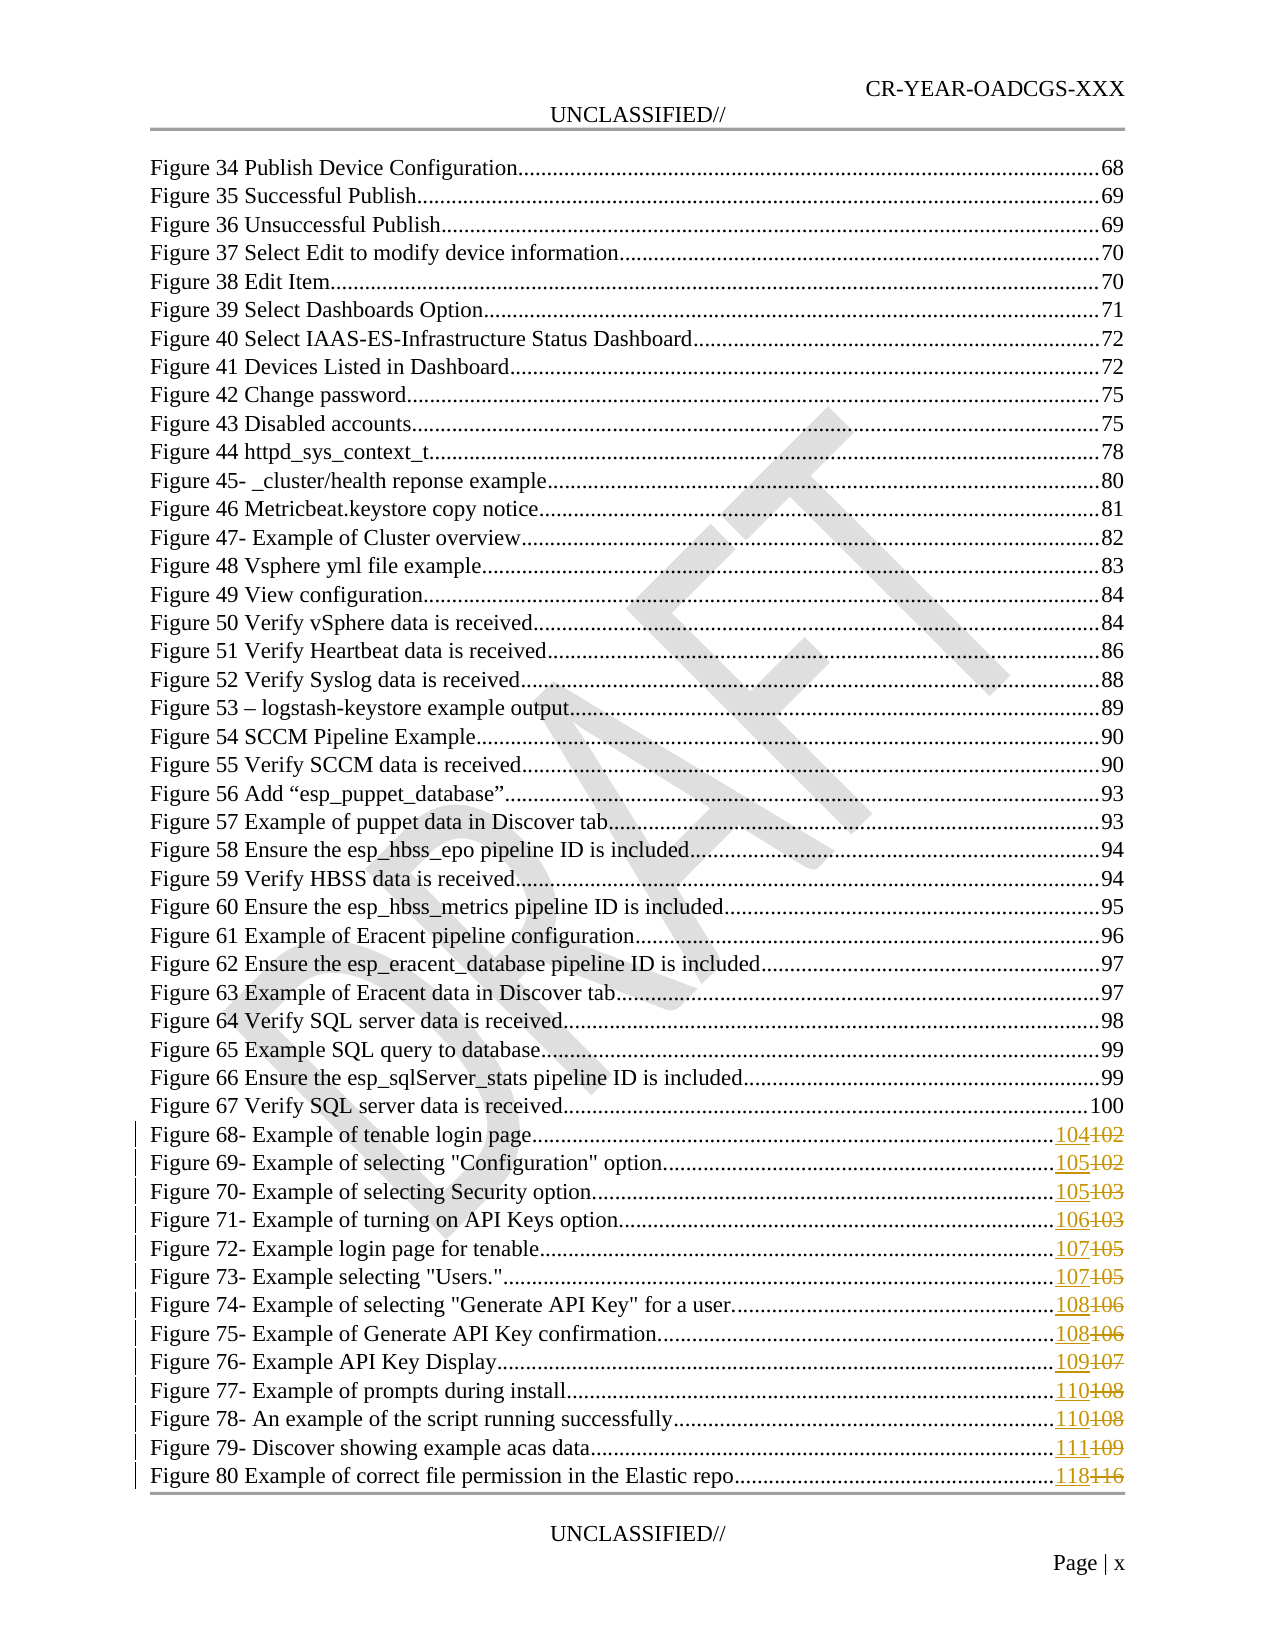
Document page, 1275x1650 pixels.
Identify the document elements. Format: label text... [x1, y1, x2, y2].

text Figure 40 Select IAAS-ES-Infrastructure Status Dashboard 72 [150, 325, 1125, 351]
text Figure 65 Example SQL query to database 99 [150, 1036, 1125, 1062]
text Figure 55 Verify SCCM data is received 90 [150, 751, 1125, 778]
text Figure 76- Example API Key Display [150, 1348, 1125, 1375]
text Figure 75- Example of Generate API Key confirmation. [150, 1320, 1125, 1346]
text Figure 49 View configuration 84 [150, 581, 1125, 607]
text Figure 51 Verify Heartbeat data is received 86 [150, 637, 1125, 664]
text Figure 43 Disabled accounts 75 [150, 410, 1125, 436]
text Figure 68- Example of tenable login page [150, 1121, 1125, 1147]
text Figure 37 Select Edit to modify device information 70 [150, 239, 1125, 266]
text Figure 78- An example of the script running successfully [150, 1405, 1125, 1432]
text Figure 59 Verify HBSS data is received 94 [150, 865, 1125, 891]
text Figure 61 Example of Eracent pipeline configuration 96 [150, 922, 1125, 948]
text Figure 46 Metricbeat.keystore copy notice 81 [150, 495, 1125, 522]
text Figure 79- Discover showing example acas data [150, 1434, 1125, 1460]
text Figure 70- Example of selecting Security option. [150, 1178, 1125, 1204]
text Figure 64 Verify SQL server data is received 98 [150, 1007, 1125, 1033]
text Figure 57 Example of puppet data in Discover tab 93 [150, 808, 1125, 834]
text Figure 53 – logstash-keystore example output 89 [150, 694, 1125, 721]
text Figure 35 Successful Publish 69 [150, 182, 1125, 209]
text Figure 39 Select Dashboards Option 71 [150, 296, 1125, 323]
text Figure 80 Example of correct file permission in the Elastic repo [150, 1462, 1125, 1488]
text Figure 71- Example of turning on API Keys option. [150, 1206, 1125, 1233]
text Figure 38 Edit Item 70 [150, 268, 1125, 294]
text Figure 42 Change password 75 [150, 382, 1125, 408]
text Figure 48 Vsphere yml file example 83 [150, 552, 1125, 578]
text Figure 56 Add “esp_puppet_database” 93 [150, 780, 1125, 806]
text Figure 74- Example of selecting "Generate API Key" for a user. [150, 1292, 1125, 1318]
text Figure 58 Ensure the esp_hbss_epo pipeline ID is included 94 [150, 837, 1125, 863]
text Figure 67 Verify SQL server data is received 100 [150, 1092, 1125, 1119]
text Figure 60 Ensure the esp_hbss_metrics pipeline ID is included 95 [150, 893, 1125, 920]
text Figure 77- Example of prompts during install [150, 1377, 1125, 1403]
text Figure 69- Example of selecting "Configuration" option. [150, 1149, 1125, 1176]
text Figure 52 Verify Syslog data is received 88 [150, 666, 1125, 692]
text Figure 41 Devices Listed in Dashboard 72 [150, 353, 1125, 379]
text Figure 62 Ensure the esp_eracent_database pipeline ID is included 97 [150, 950, 1125, 977]
text Figure 63 Example of Eracent data in Discover tab 97 [150, 979, 1125, 1005]
text Figure 36 Unsuccessful Publish 69 [150, 211, 1125, 237]
text Figure 72- Example login page for tenable [150, 1235, 1125, 1261]
text Figure 34 Publish Device Configuration 68 [150, 154, 1125, 180]
text Figure 66 Ensure the esp_sqlServer_stats pipeline ID is included 99 [150, 1064, 1125, 1090]
text Figure 50 Verify vSphere data is received 84 [150, 609, 1125, 635]
text Figure 44 httpd_sys_context_t 78 [150, 438, 1125, 465]
text Figure 47- Example of Cluster overview 82 [150, 524, 1125, 550]
text Figure 73- Example selecting "Users." [150, 1263, 1125, 1289]
text Figure 54 SCCM Pipeline Example 90 [150, 723, 1125, 749]
text Figure 45- _cluster/health reponse example 80 [150, 467, 1125, 493]
